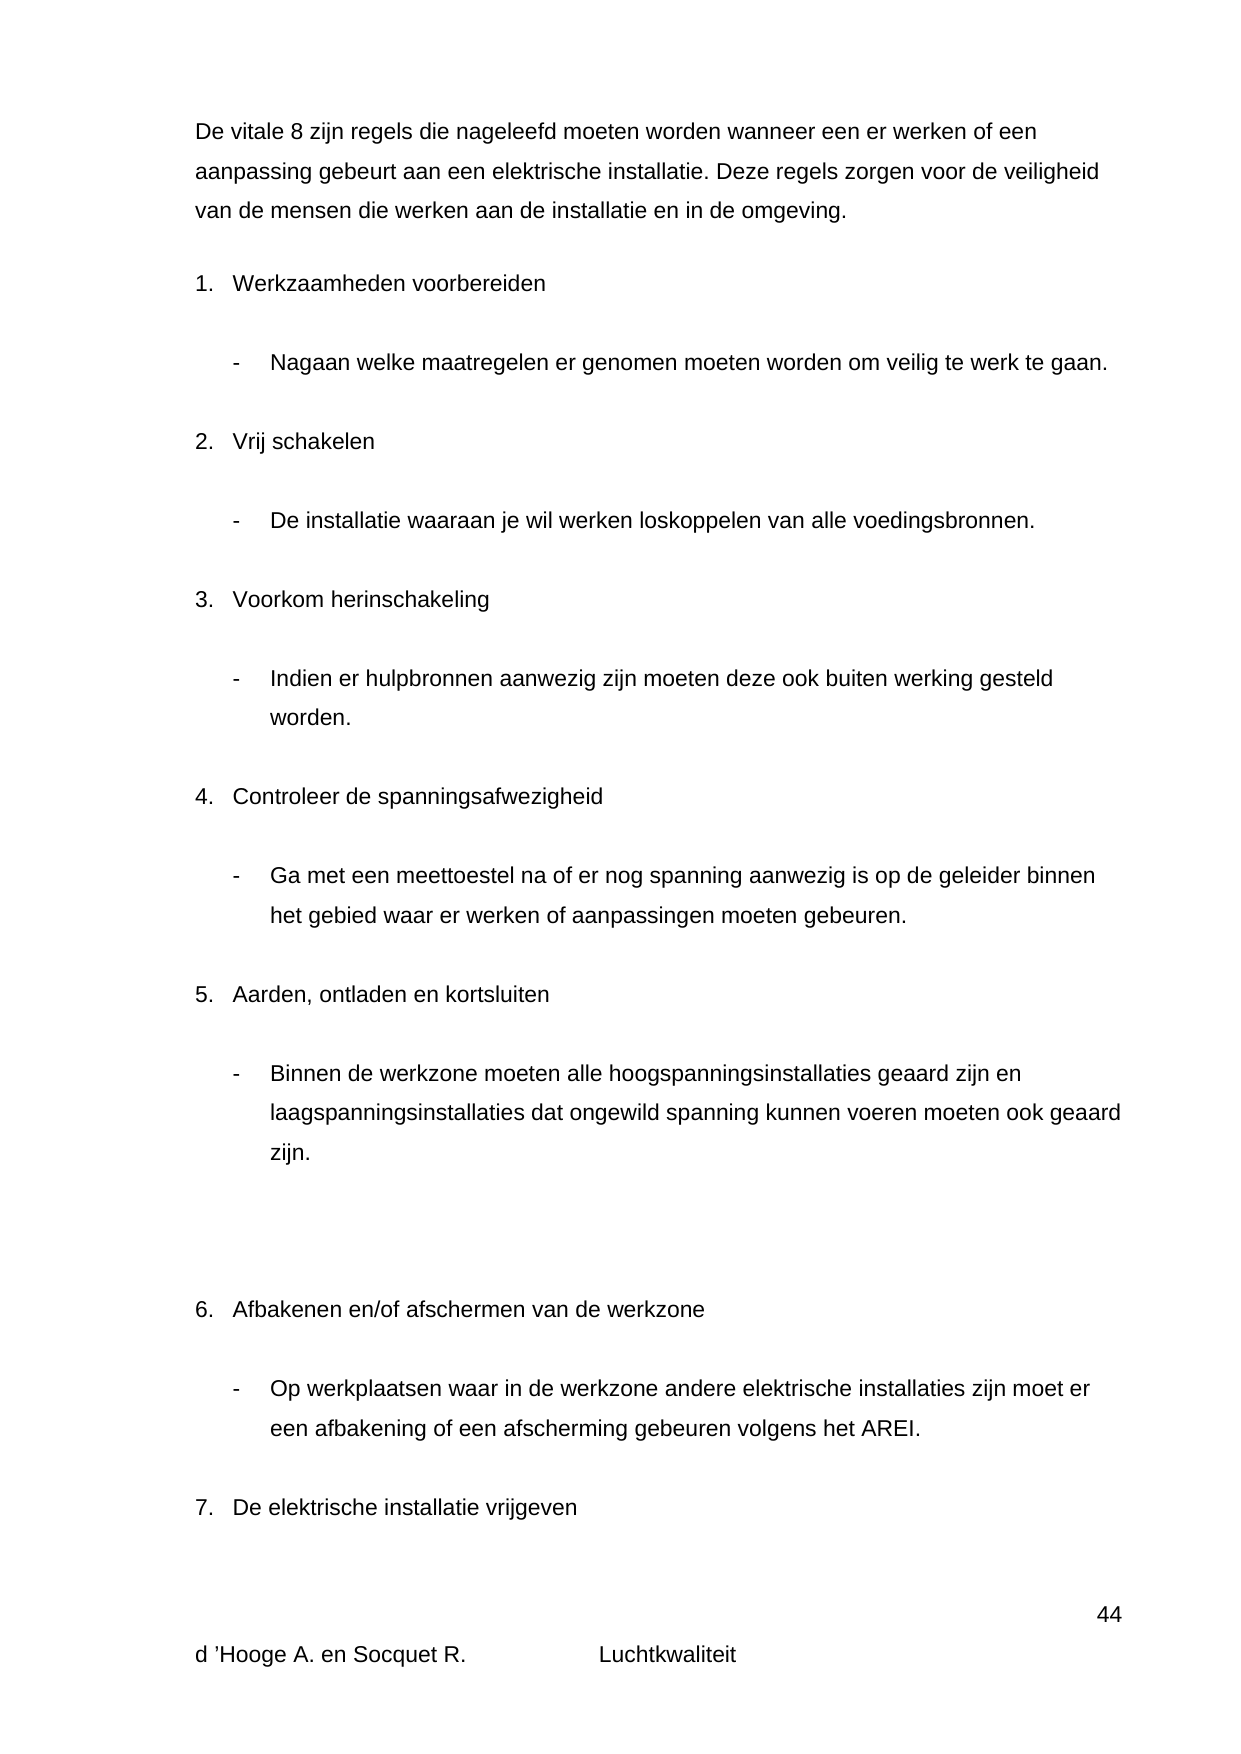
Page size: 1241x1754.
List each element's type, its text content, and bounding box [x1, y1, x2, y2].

list Afbakenen en/of afschermen van de werkzone [195, 1296, 1122, 1323]
list Voorkom herinschakeling [195, 586, 1122, 612]
list Controleer de spanningsafwezigheid [195, 783, 1122, 809]
list Aarden, ontladen en kortsluiten [195, 981, 1122, 1007]
list Indien er hulpbronnen aanwezig zijn moeten deze ook buiten werking gesteld worden. [232, 665, 1122, 731]
list Ga met een meettoestel na of er nog spanning aanwezig is op de geleider binnen het gebied waar er werken of aanpassingen moeten gebeuren. [232, 862, 1122, 928]
list De installatie waaraan je wil werken loskoppelen van alle voedingsbronnen. [232, 507, 1122, 533]
text De vitale 8 zijn regels die nageleefd moeten worden wanneer een er werken of een aanpassing gebeurt aan een elektrische installatie. Deze regels zorgen voor de veiligheid van de mensen die werken aan de installatie en in de omgeving. [195, 118, 1122, 223]
list Werkzaamheden voorbereiden [195, 270, 1122, 296]
list De elektrische installatie vrijgeven [195, 1494, 1122, 1520]
list Op werkplaatsen waar in de werkzone andere elektrische installaties zijn moet er een afbakening of een afscherming gebeuren volgens het AREI. [232, 1375, 1122, 1441]
list Nagaan welke maatregelen er genomen moeten worden om veilig te werk te gaan. [232, 349, 1122, 375]
list Binnen de werkzone moeten alle hoogspanningsinstallaties geaard zijn en laagspanningsinstallaties dat ongewild spanning kunnen voeren moeten ook geaard zijn. [232, 1059, 1122, 1165]
list Vrij schakelen [195, 428, 1122, 454]
